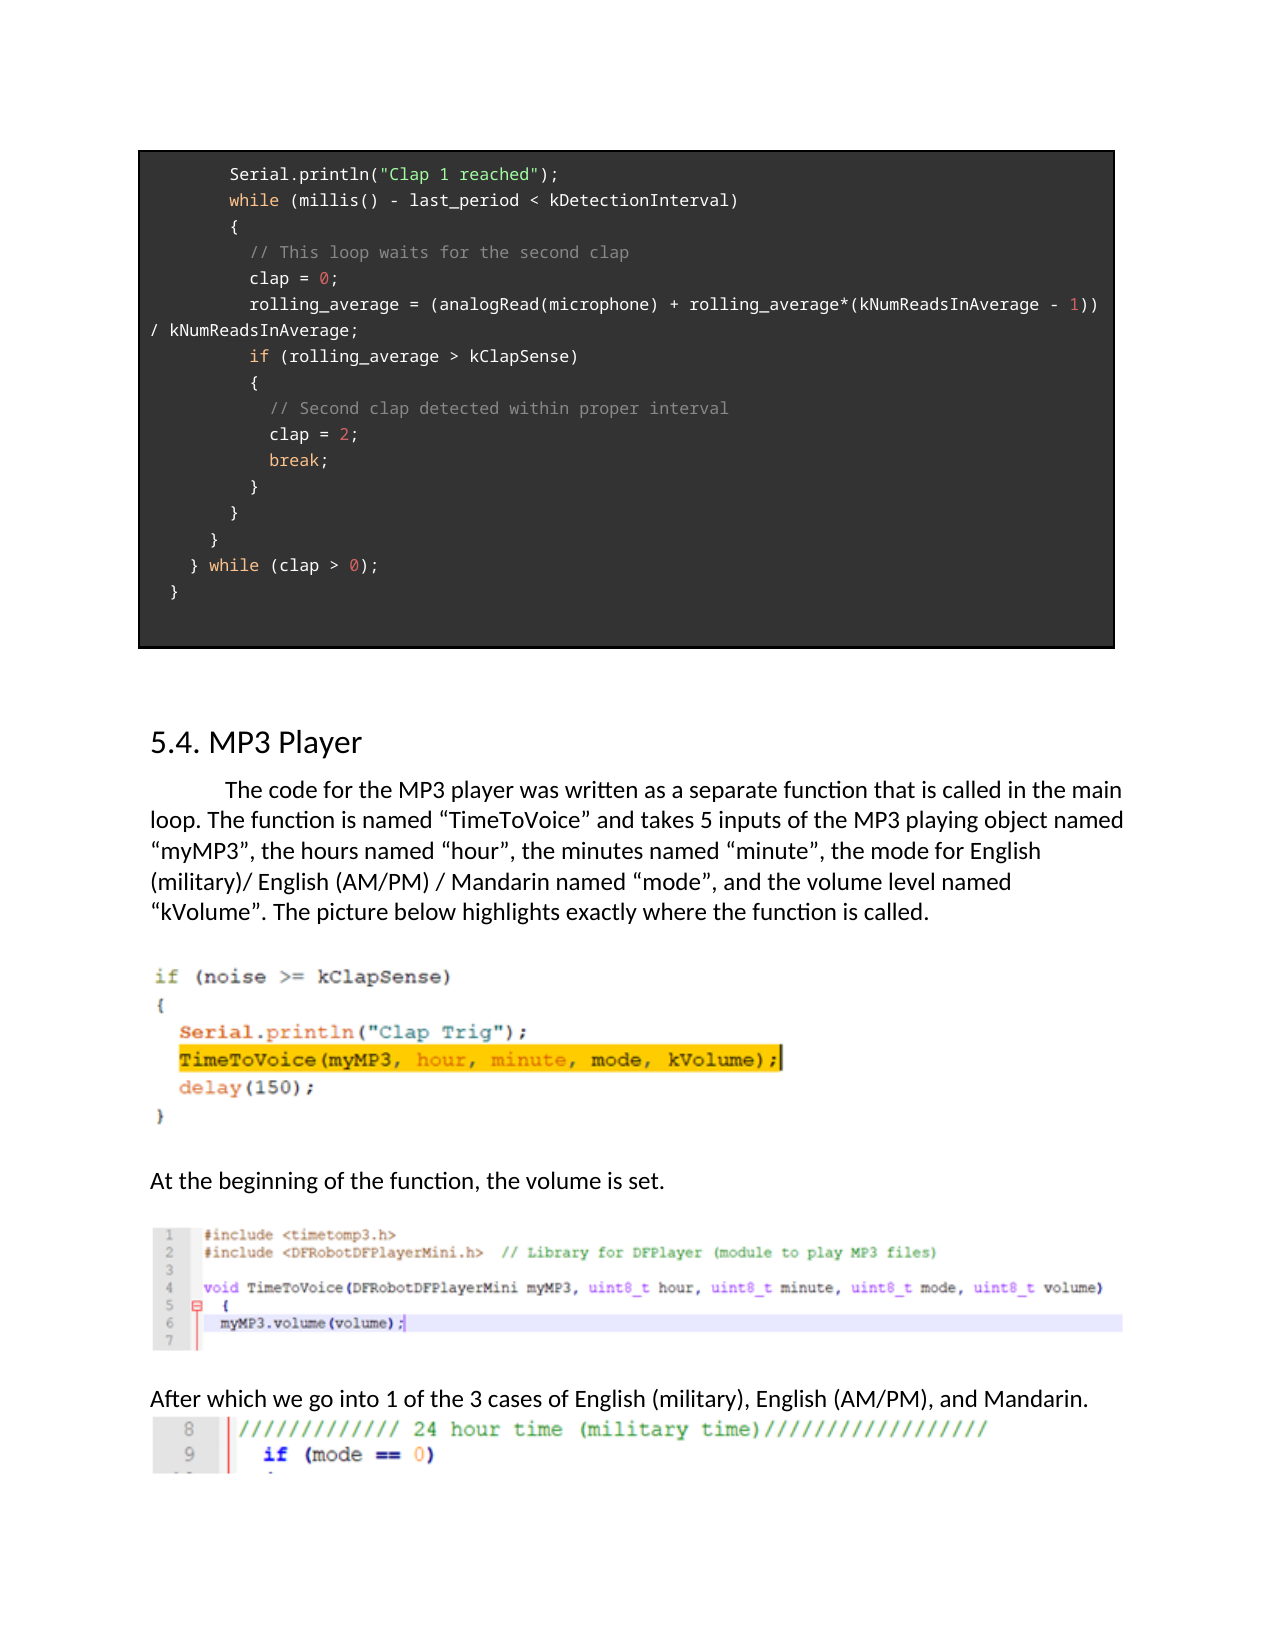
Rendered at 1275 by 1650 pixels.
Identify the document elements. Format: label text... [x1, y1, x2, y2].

picture [150, 1226, 1125, 1354]
picture [150, 1414, 1066, 1477]
text The code for the MP3 player was written as a separate function that is called in the main loop. The function is named “TimeToVoice” and takes 5 inputs of the MP3 playing object named “myMP3”, the hours named “hour”, the minutes named “minute”, the mode for English (military)/ English (AM/PM) / Mandarin named “mode”, and the volume level named “kVolume”. The picture below highlights exactly where the function is called. [150, 774, 1125, 927]
subtitle 5.4. MP3 Player [150, 721, 1125, 762]
picture [150, 957, 802, 1137]
text At the beginning of the function, the volume is set. [150, 1165, 1125, 1196]
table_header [140, 152, 1113, 646]
text After which we go into 1 of the 3 cases of English (military), English (AM/PM), and Mandarin. [150, 1384, 1125, 1414]
